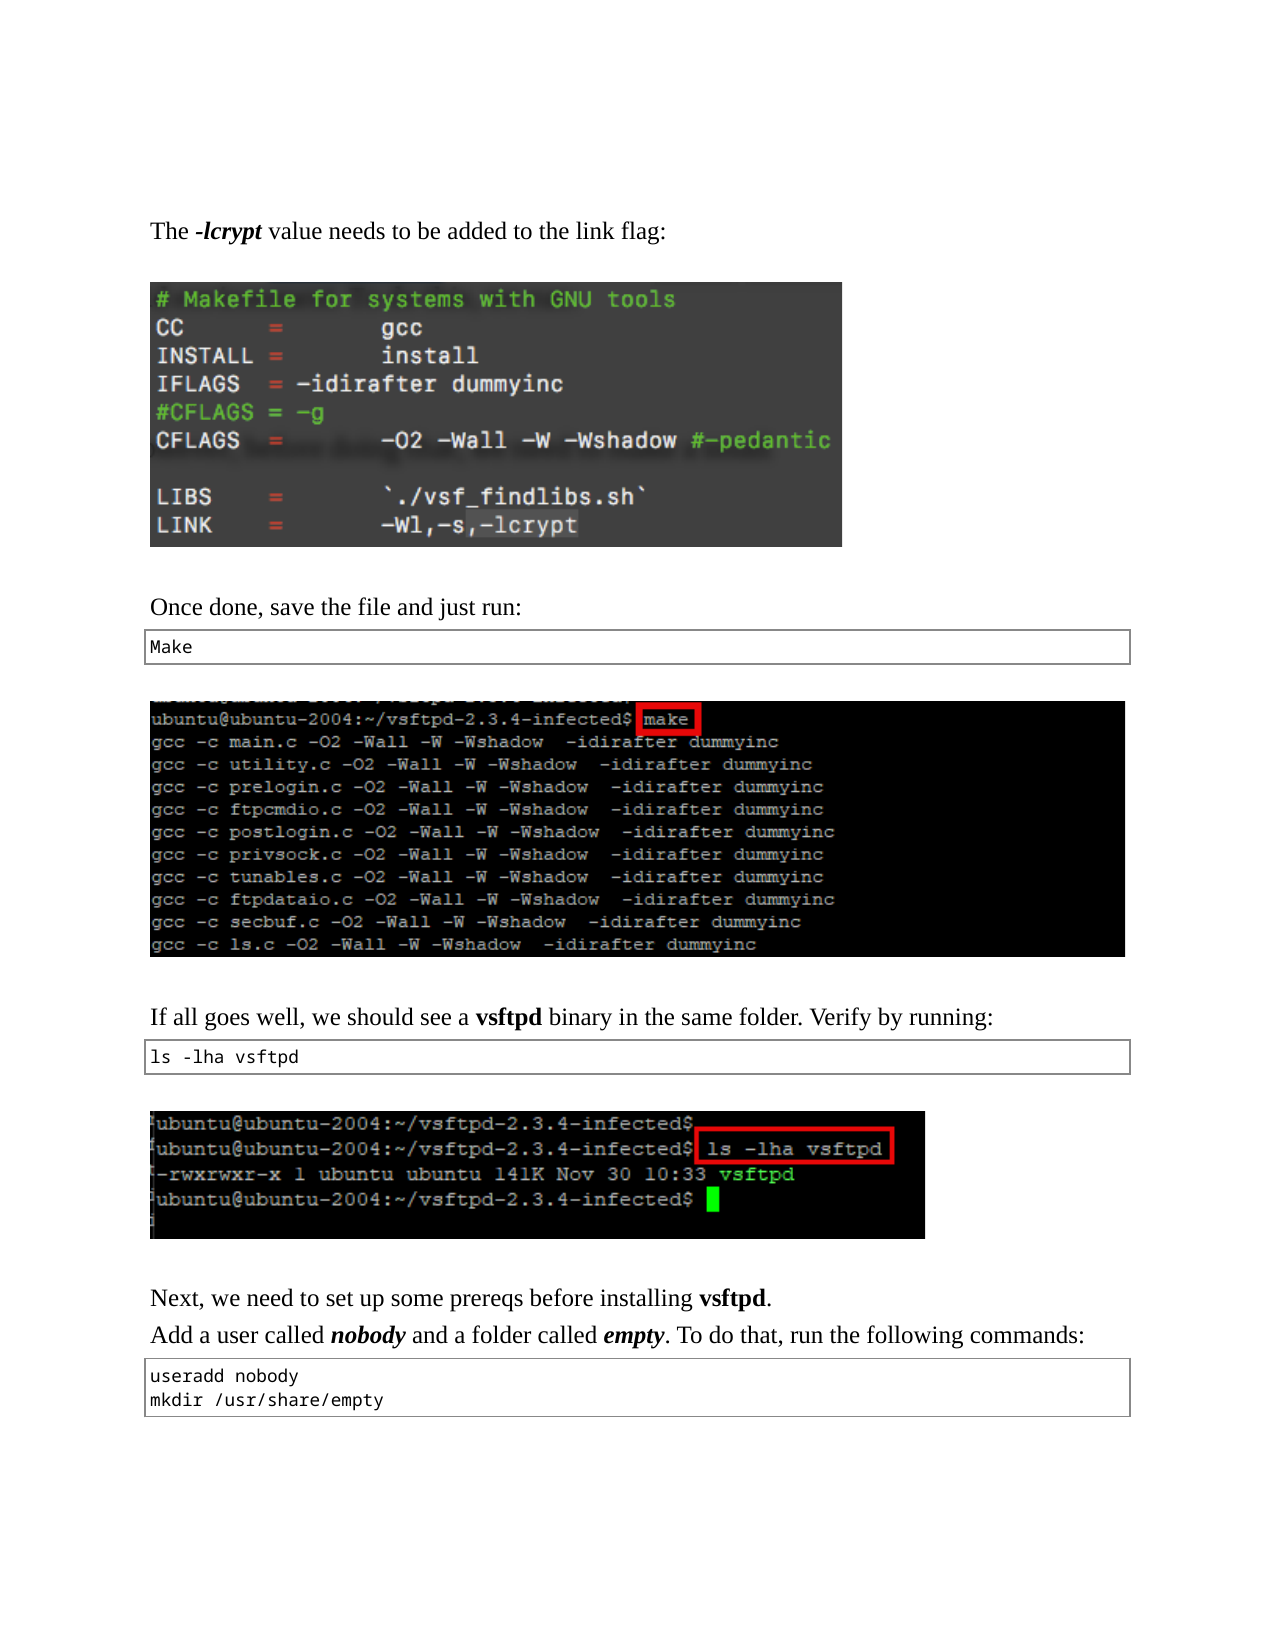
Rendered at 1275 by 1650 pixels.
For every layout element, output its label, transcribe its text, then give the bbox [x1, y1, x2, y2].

picture [150, 701, 1125, 957]
text Make [146, 631, 1129, 663]
picture [150, 282, 843, 547]
text mkdir /usr/share/empty [146, 1382, 1129, 1416]
text If all goes well, we should see a vsftpd binary in the same folder. Verify by running: [150, 1002, 1125, 1031]
text The -lcrypt value needs to be added to the link flag: [150, 216, 1125, 245]
text Add a user called nobody and a folder called empty. To do that, run the following commands: [150, 1321, 1125, 1349]
text Once done, save the file and just run: [150, 592, 1125, 621]
text Next, we need to set up some prereqs before installing vsftpd. [150, 1283, 1125, 1312]
text useradd nobody [146, 1359, 1129, 1382]
picture [150, 1111, 926, 1239]
text ls -lha vsftpd [146, 1041, 1129, 1073]
